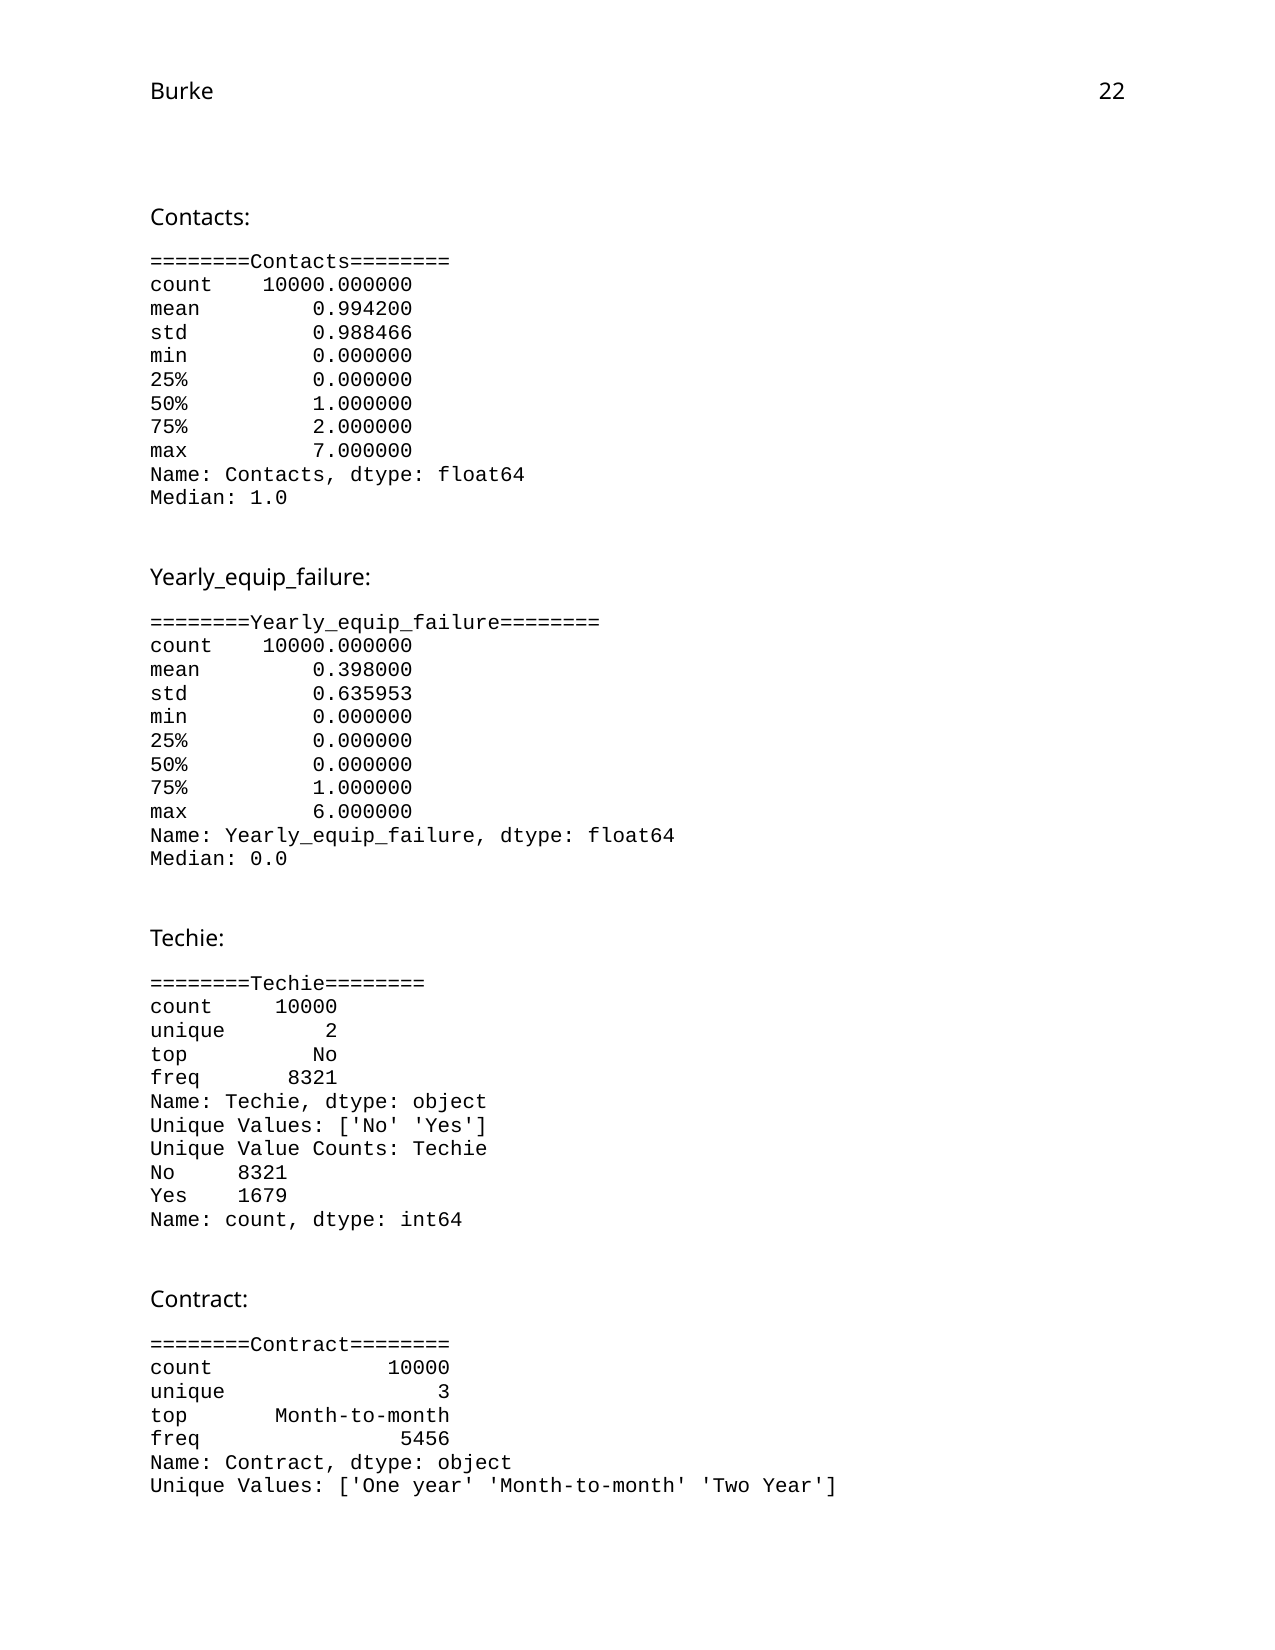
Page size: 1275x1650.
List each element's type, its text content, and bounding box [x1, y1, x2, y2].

text top Month-to-month [150, 1404, 1125, 1428]
text Techie: [150, 922, 1125, 953]
text 50% 1.000000 [150, 393, 1125, 416]
text Median: 0.0 [150, 848, 1125, 872]
text Unique Value Counts: Techie [150, 1138, 1125, 1162]
text Yearly_equip_failure: [150, 561, 1125, 593]
text Name: Contract, dtype: object [150, 1452, 1125, 1476]
text Yes 1679 [150, 1186, 1125, 1209]
text max 6.000000 [150, 801, 1125, 824]
text ========Contract======== [150, 1334, 1125, 1357]
text Contacts: [150, 200, 1125, 232]
text Name: Yearly_equip_failure, dtype: float64 [150, 824, 1125, 848]
text Name: Techie, dtype: object [150, 1091, 1125, 1114]
text 75% 2.000000 [150, 416, 1125, 440]
text Name: Contacts, dtype: float64 [150, 464, 1125, 487]
text Name: count, dtype: int64 [150, 1209, 1125, 1233]
text 50% 0.000000 [150, 754, 1125, 777]
text Median: 1.0 [150, 487, 1125, 511]
text No 8321 [150, 1162, 1125, 1186]
text std 0.988466 [150, 322, 1125, 345]
text Contract: [150, 1283, 1125, 1314]
text mean 0.398000 [150, 659, 1125, 683]
text 75% 1.000000 [150, 777, 1125, 801]
text unique 3 [150, 1381, 1125, 1404]
text 25% 0.000000 [150, 369, 1125, 393]
text min 0.000000 [150, 345, 1125, 369]
text ========Techie======== [150, 973, 1125, 996]
text count 10000 [150, 1357, 1125, 1381]
text freq 8321 [150, 1067, 1125, 1091]
text mean 0.994200 [150, 298, 1125, 322]
text 25% 0.000000 [150, 730, 1125, 754]
text freq 5456 [150, 1428, 1125, 1452]
text top No [150, 1044, 1125, 1067]
text count 10000.000000 [150, 635, 1125, 659]
text ========Yearly_equip_failure======== [150, 612, 1125, 635]
text max 7.000000 [150, 440, 1125, 464]
text count 10000.000000 [150, 274, 1125, 298]
text unique 2 [150, 1020, 1125, 1044]
text std 0.635953 [150, 683, 1125, 706]
text min 0.000000 [150, 706, 1125, 730]
text ========Contacts======== [150, 251, 1125, 274]
text Unique Values: ['No' 'Yes'] [150, 1114, 1125, 1138]
text count 10000 [150, 996, 1125, 1020]
text Unique Values: ['One year' 'Month-to-month' 'Two Year'] [150, 1476, 1125, 1499]
